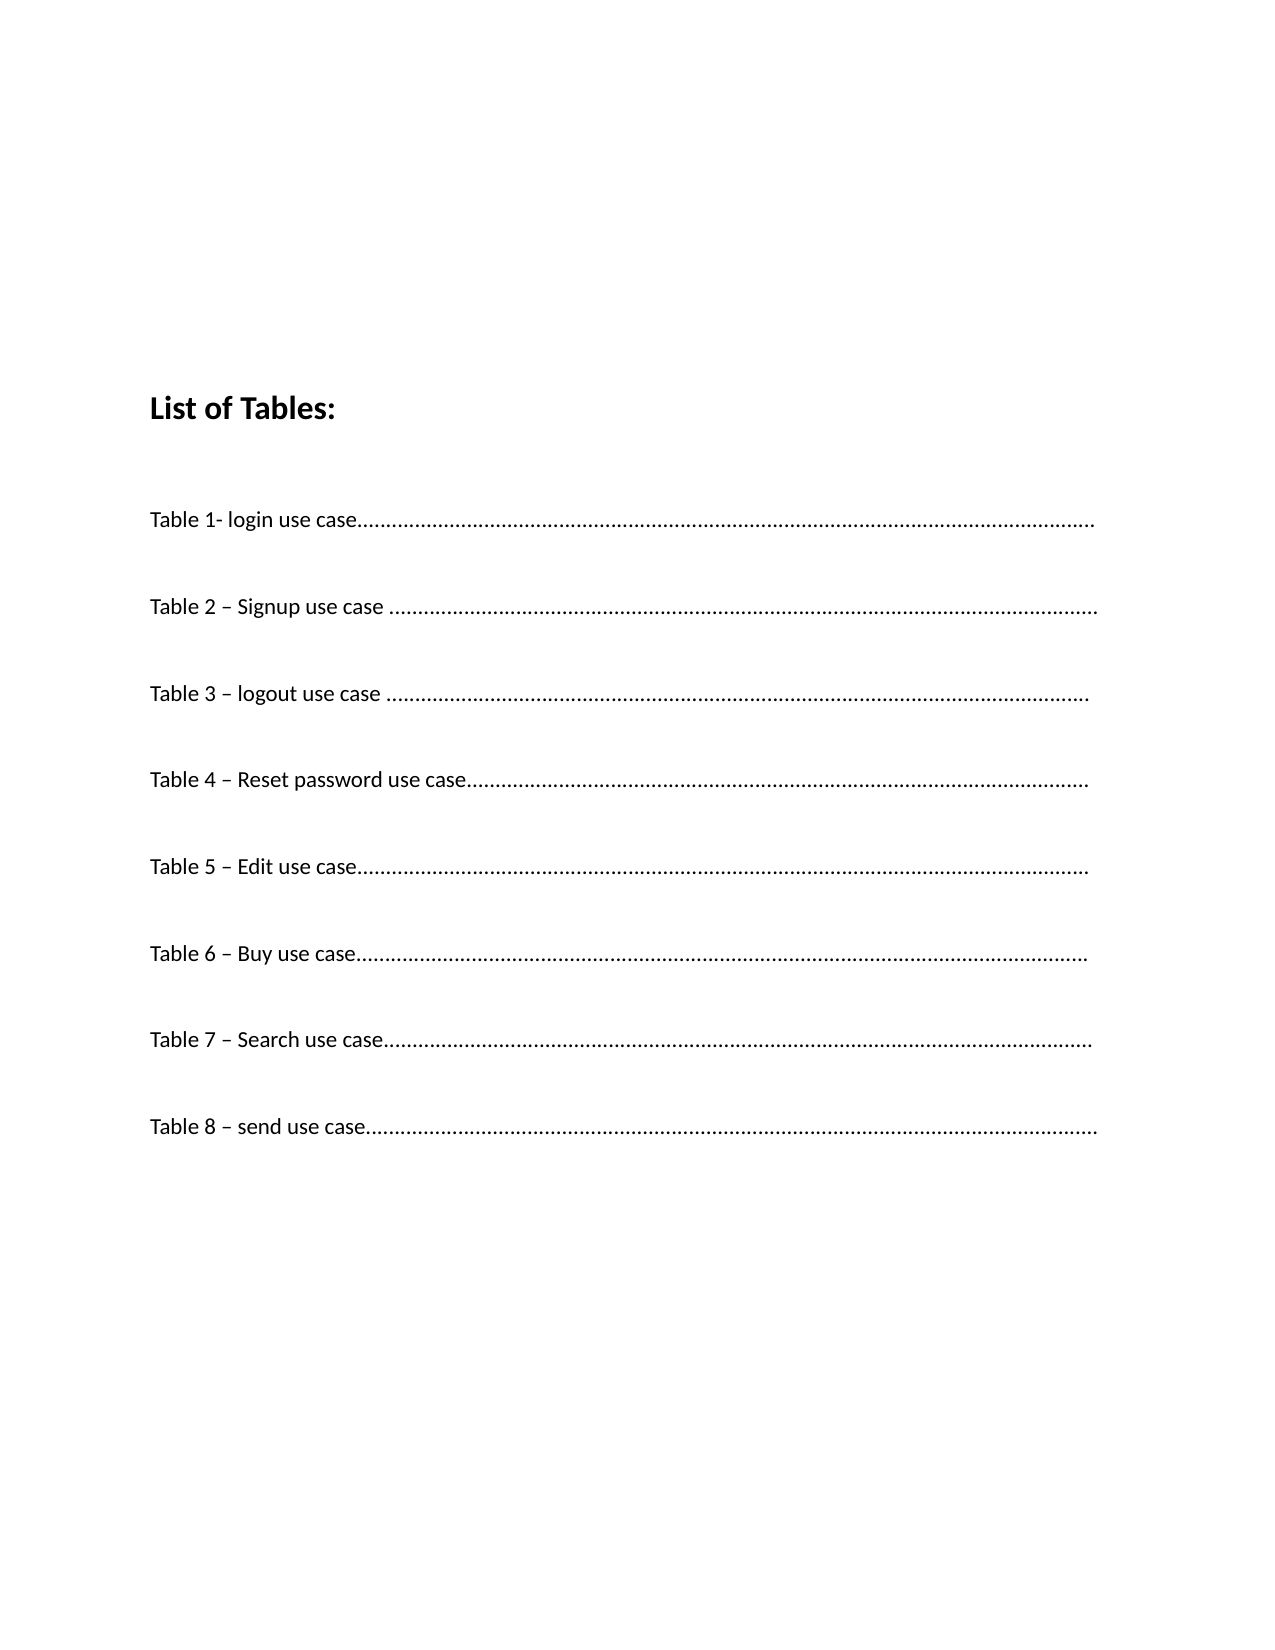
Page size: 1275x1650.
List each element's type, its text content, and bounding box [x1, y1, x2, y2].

text List of Tables: [150, 387, 1125, 428]
text Table 6 – Buy use case............................................................................................................................... [150, 939, 1125, 967]
text Table 5 – Edit use case............................................................................................................................... [150, 852, 1125, 880]
text Table 7 – Search use case........................................................................................................................... [150, 1025, 1125, 1053]
text Table 4 – Reset password use case............................................................................................................ [150, 765, 1125, 793]
text Table 8 – send use case............................................................................................................................... [150, 1112, 1125, 1140]
text Table 2 – Signup use case ........................................................................................................................... [150, 592, 1125, 620]
text Table 3 – logout use case .......................................................................................................................... [150, 679, 1125, 707]
text Table 1- login use case................................................................................................................................ [150, 505, 1125, 533]
